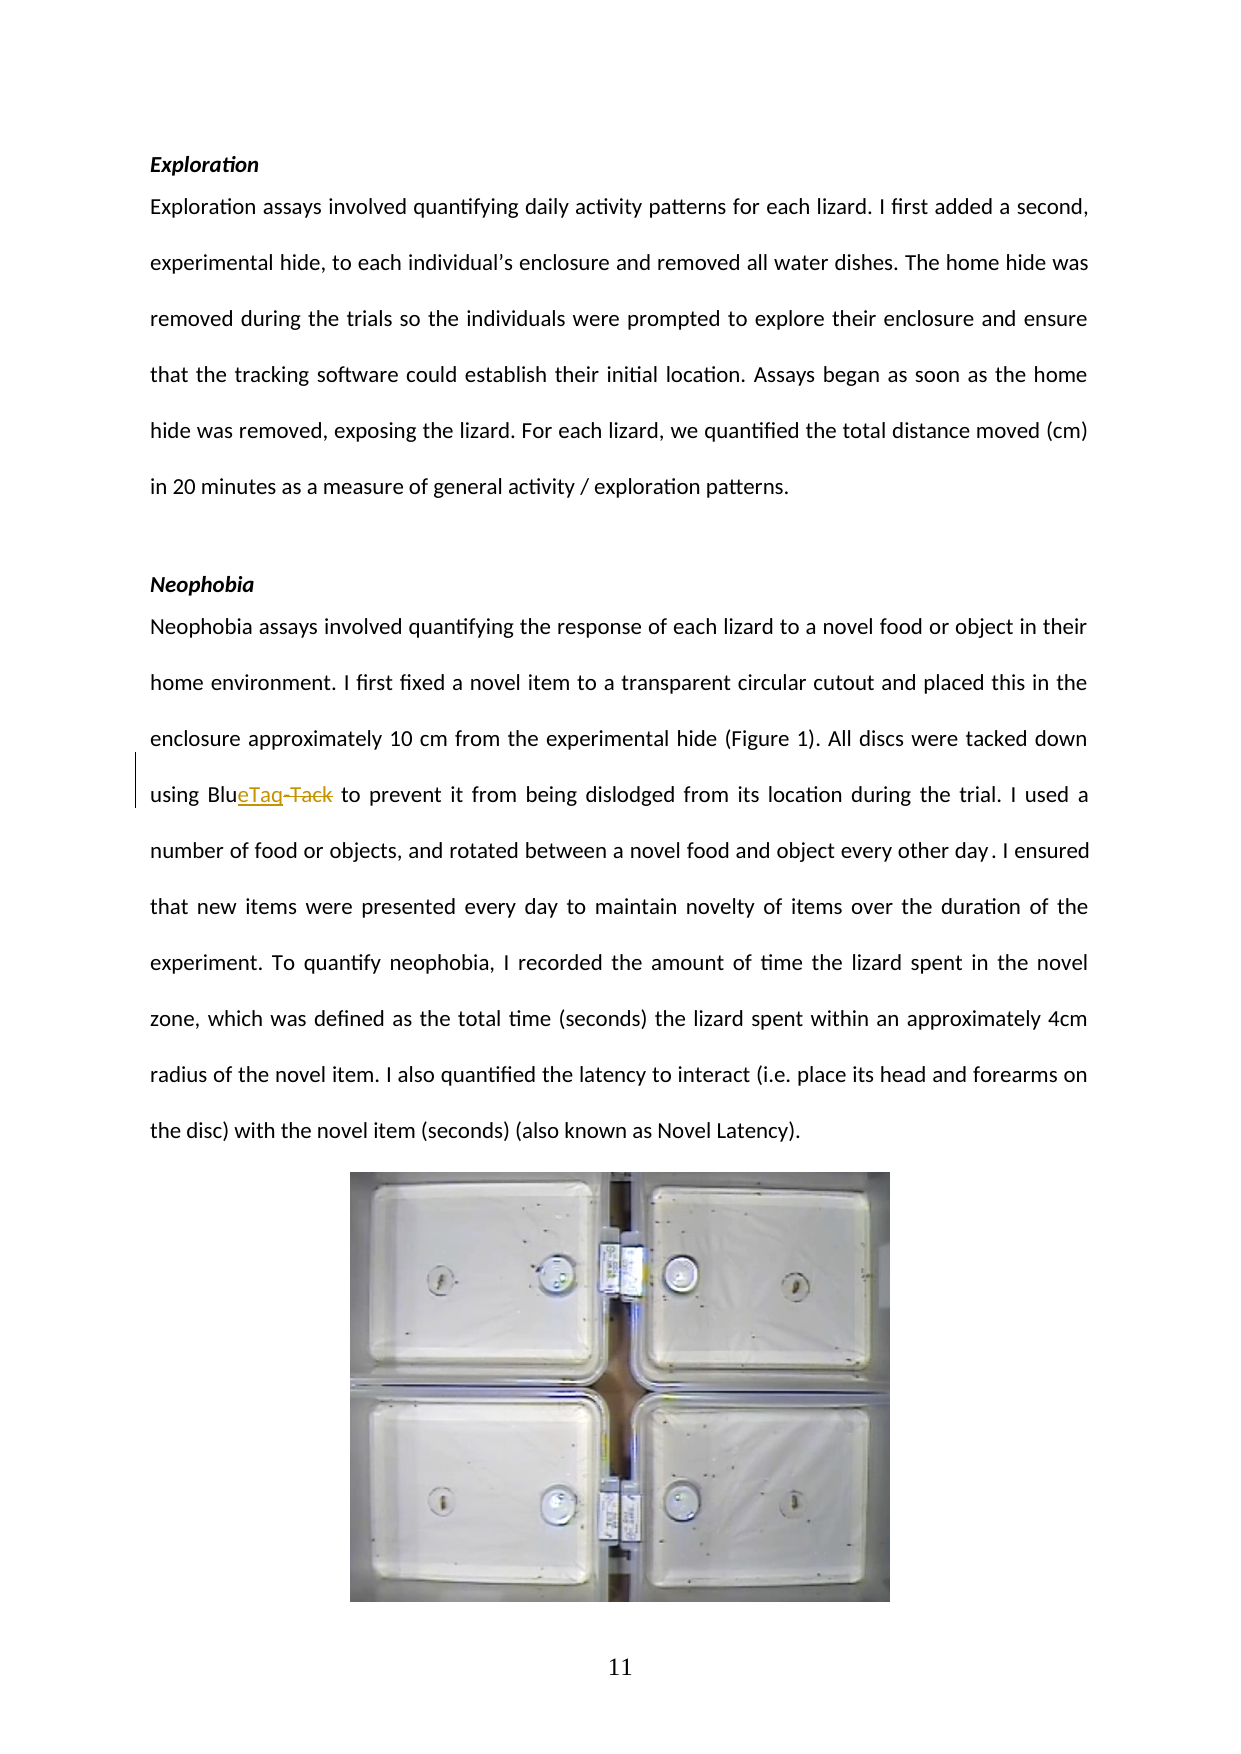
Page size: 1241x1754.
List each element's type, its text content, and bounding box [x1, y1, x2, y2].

picture [350, 1172, 890, 1602]
text Exploration assays involved quantifying daily activity patterns for each lizard. I first added a second, experimental hide, to each individual’s enclosure and removed all water dishes. The home hide was removed during the trials so the individuals were prompted to explore their enclosure and ensure that the tracking software could establish their initial location. Assays began as soon as the home hide was removed, exposing the lizard. For each lizard, we quantified the total distance moved (cm) in 20 minutes as a measure of general activity / exploration patterns. [150, 192, 1090, 500]
text Neophobia assays involved quantifying the response of each lizard to a novel food or object in their home environment. I first fixed a novel item to a transparent circular cutout and placed this in the enclosure approximately 10 cm from the experimental hide (Figure 1). All discs were tacked down using Blu to prevent it from being dislodged from its location during the trial. I used a number of food or objects, and rotated between a novel food and object every other day. I ensured that new items were presented every day to maintain novelty of items over the duration of the experiment. To quantify neophobia, I recorded the amount of time the lizard spent in the novel zone, which was defined as the total time (seconds) the lizard spent within an approximately 4cm radius of the novel item. I also quantified the latency to interact (i.e. place its head and forearms on the disc) with the novel item (seconds) (also known as Novel Latency). [150, 612, 1090, 1144]
text Exploration [150, 150, 1090, 178]
text Neophobia [150, 570, 1090, 598]
